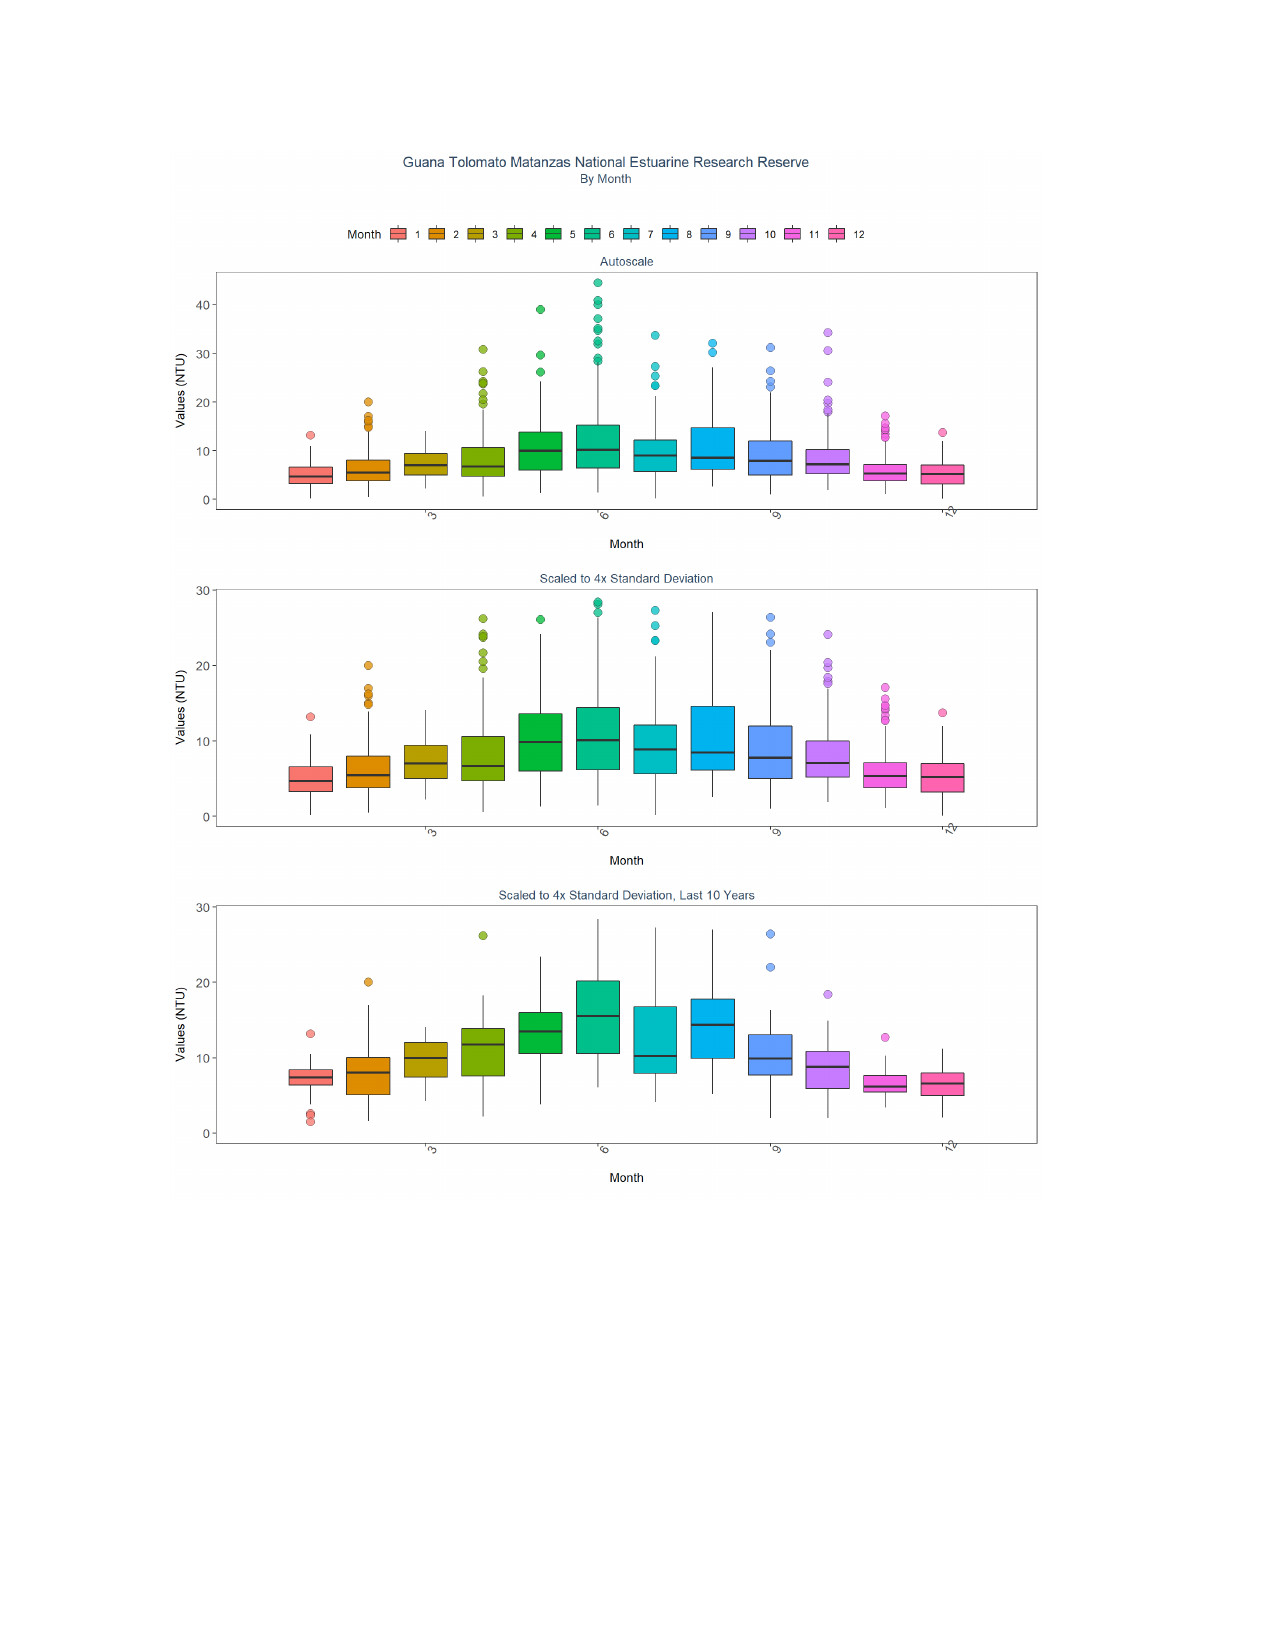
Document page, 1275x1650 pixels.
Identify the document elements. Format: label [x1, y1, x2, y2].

picture [168, 150, 1044, 1200]
